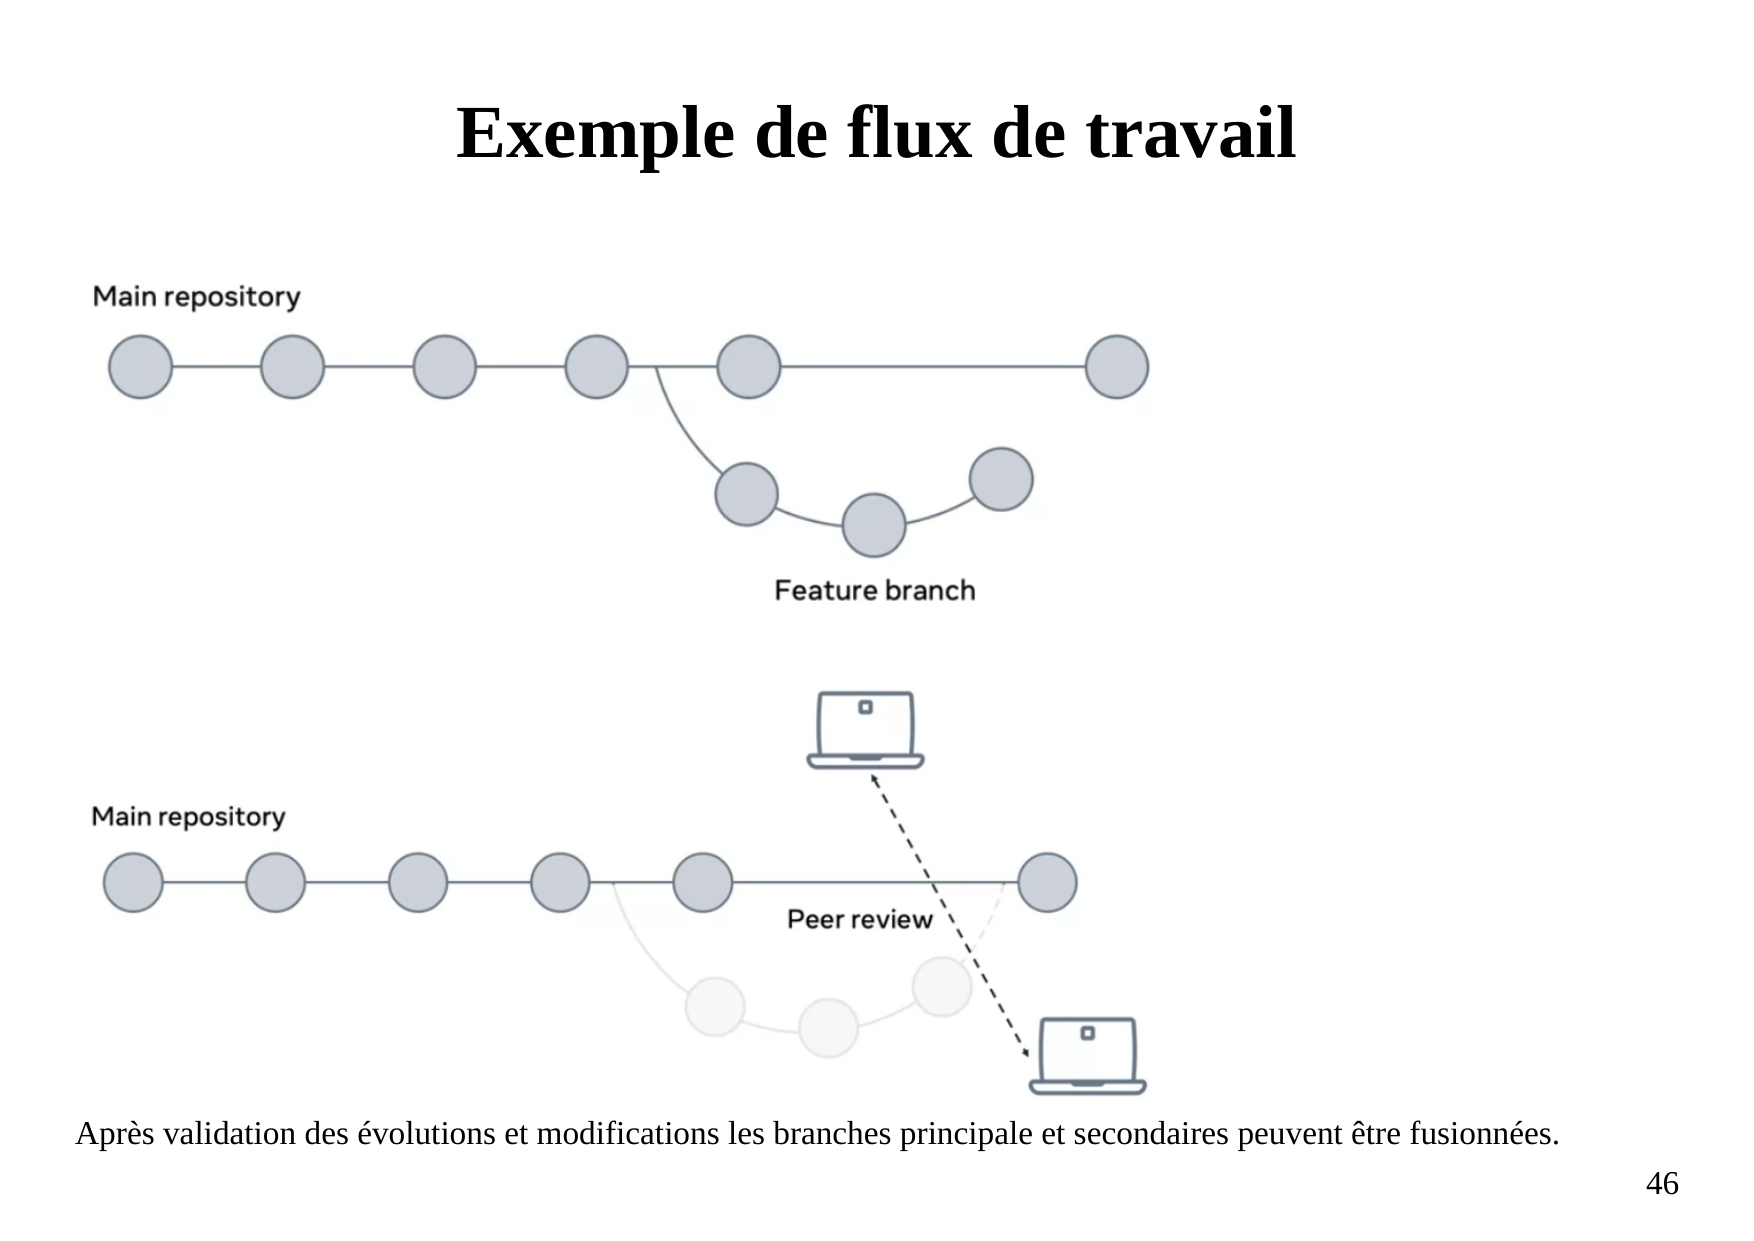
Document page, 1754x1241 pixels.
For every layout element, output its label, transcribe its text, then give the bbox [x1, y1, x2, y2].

subtitle Exemple de flux de travail [75, 87, 1679, 174]
text Après validation des évolutions et modifications les branches principale et secondaires peuvent être fusionnées. [75, 1113, 1679, 1151]
picture [75, 255, 1166, 619]
picture [75, 668, 1166, 1108]
